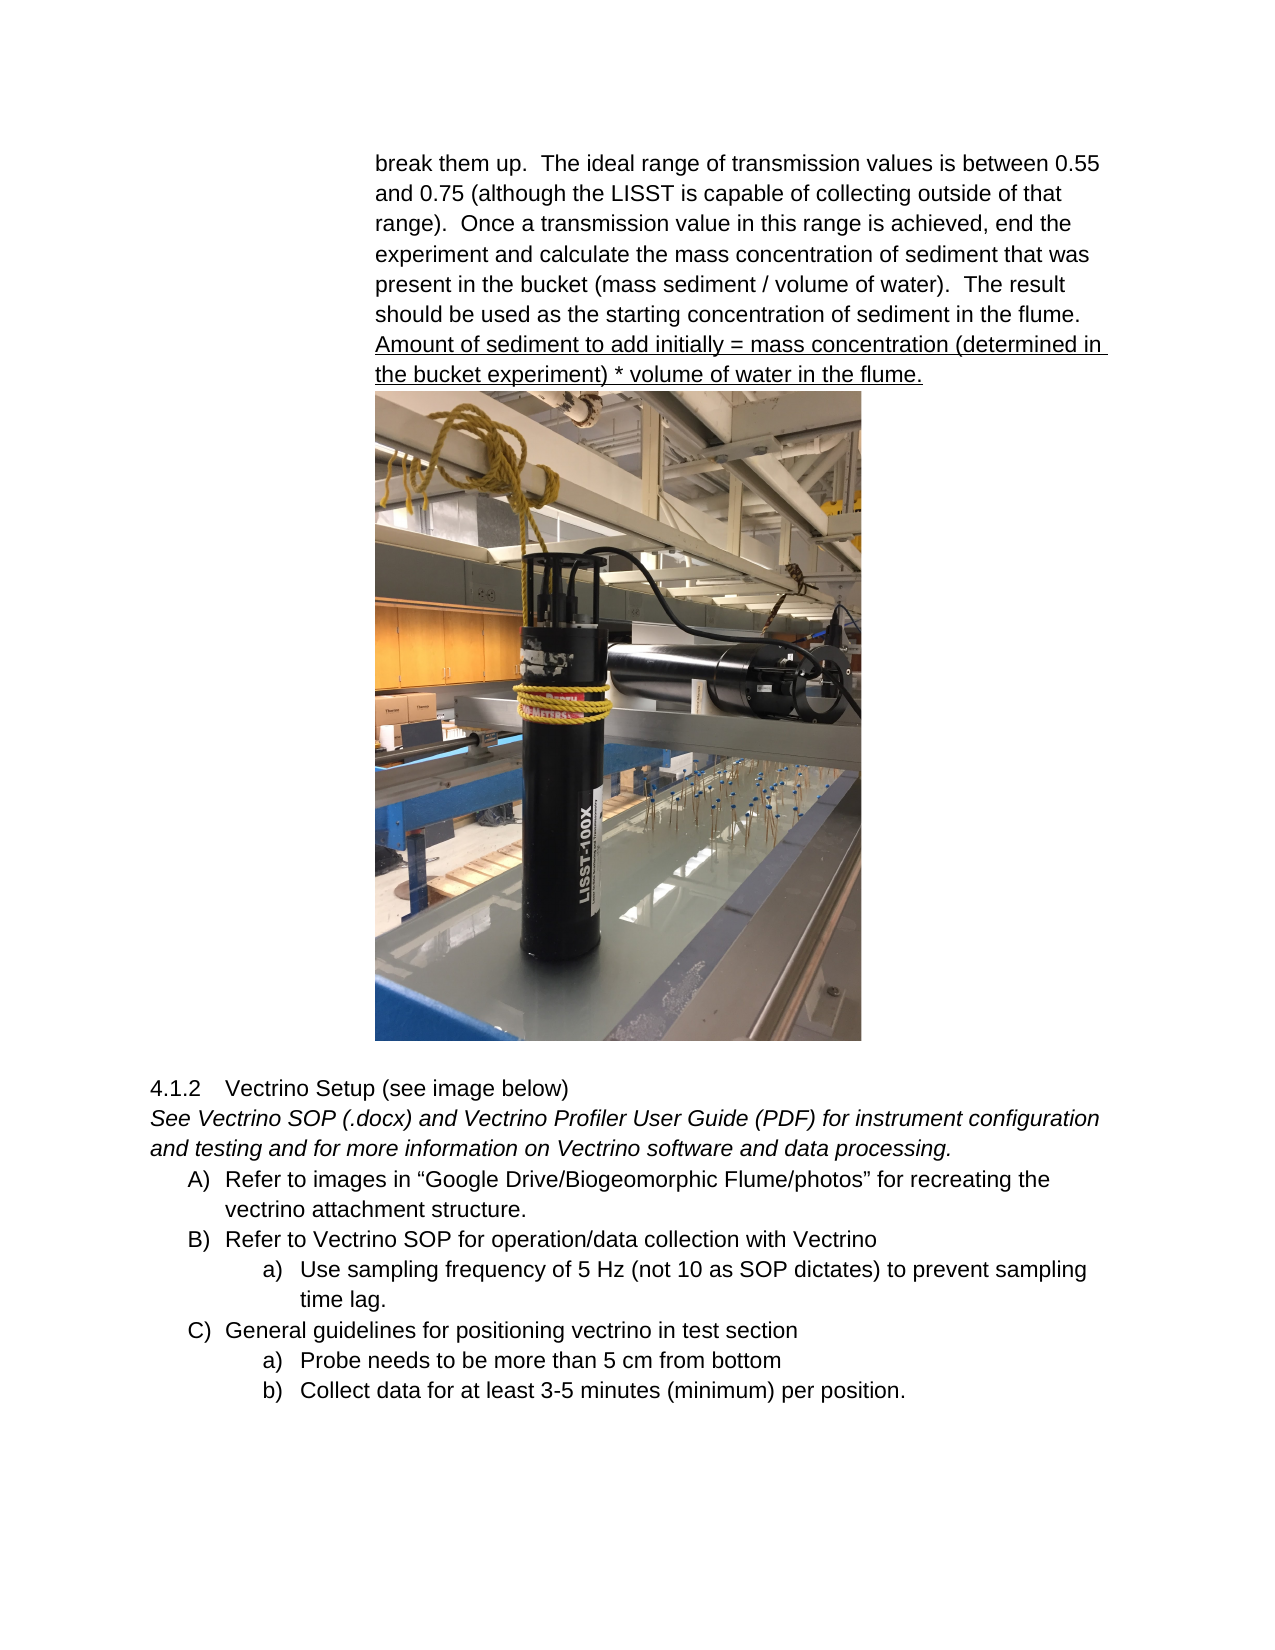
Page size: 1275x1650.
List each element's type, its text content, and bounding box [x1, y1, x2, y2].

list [337, 150, 1125, 388]
list Refer to Vectrino SOP for operation/data collection with Vectrino [187, 1226, 1125, 1252]
list General guidelines for positioning vectrino in test section [187, 1317, 1125, 1343]
text 4.1.2 Vectrino Setup (see image below) [150, 1075, 1125, 1101]
list Use sampling frequency of 5 Hz (not 10 as SOP dictates) to prevent sampling time lag. [262, 1256, 1125, 1313]
list Probe needs to be more than 5 cm from bottom [262, 1347, 1125, 1373]
picture [375, 391, 862, 1041]
text See Vectrino SOP (.docx) and Vectrino Profiler User Guide (PDF) for instrument configuration and testing and for more information on Vectrino software and data processing. [150, 1105, 1125, 1162]
list Collect data for at least 3-5 minutes (minimum) per position. [262, 1377, 1125, 1403]
list Refer to images in “Google Drive/Biogeomorphic Flume/photos” for recreating the vectrino attachment structure. [187, 1166, 1125, 1222]
